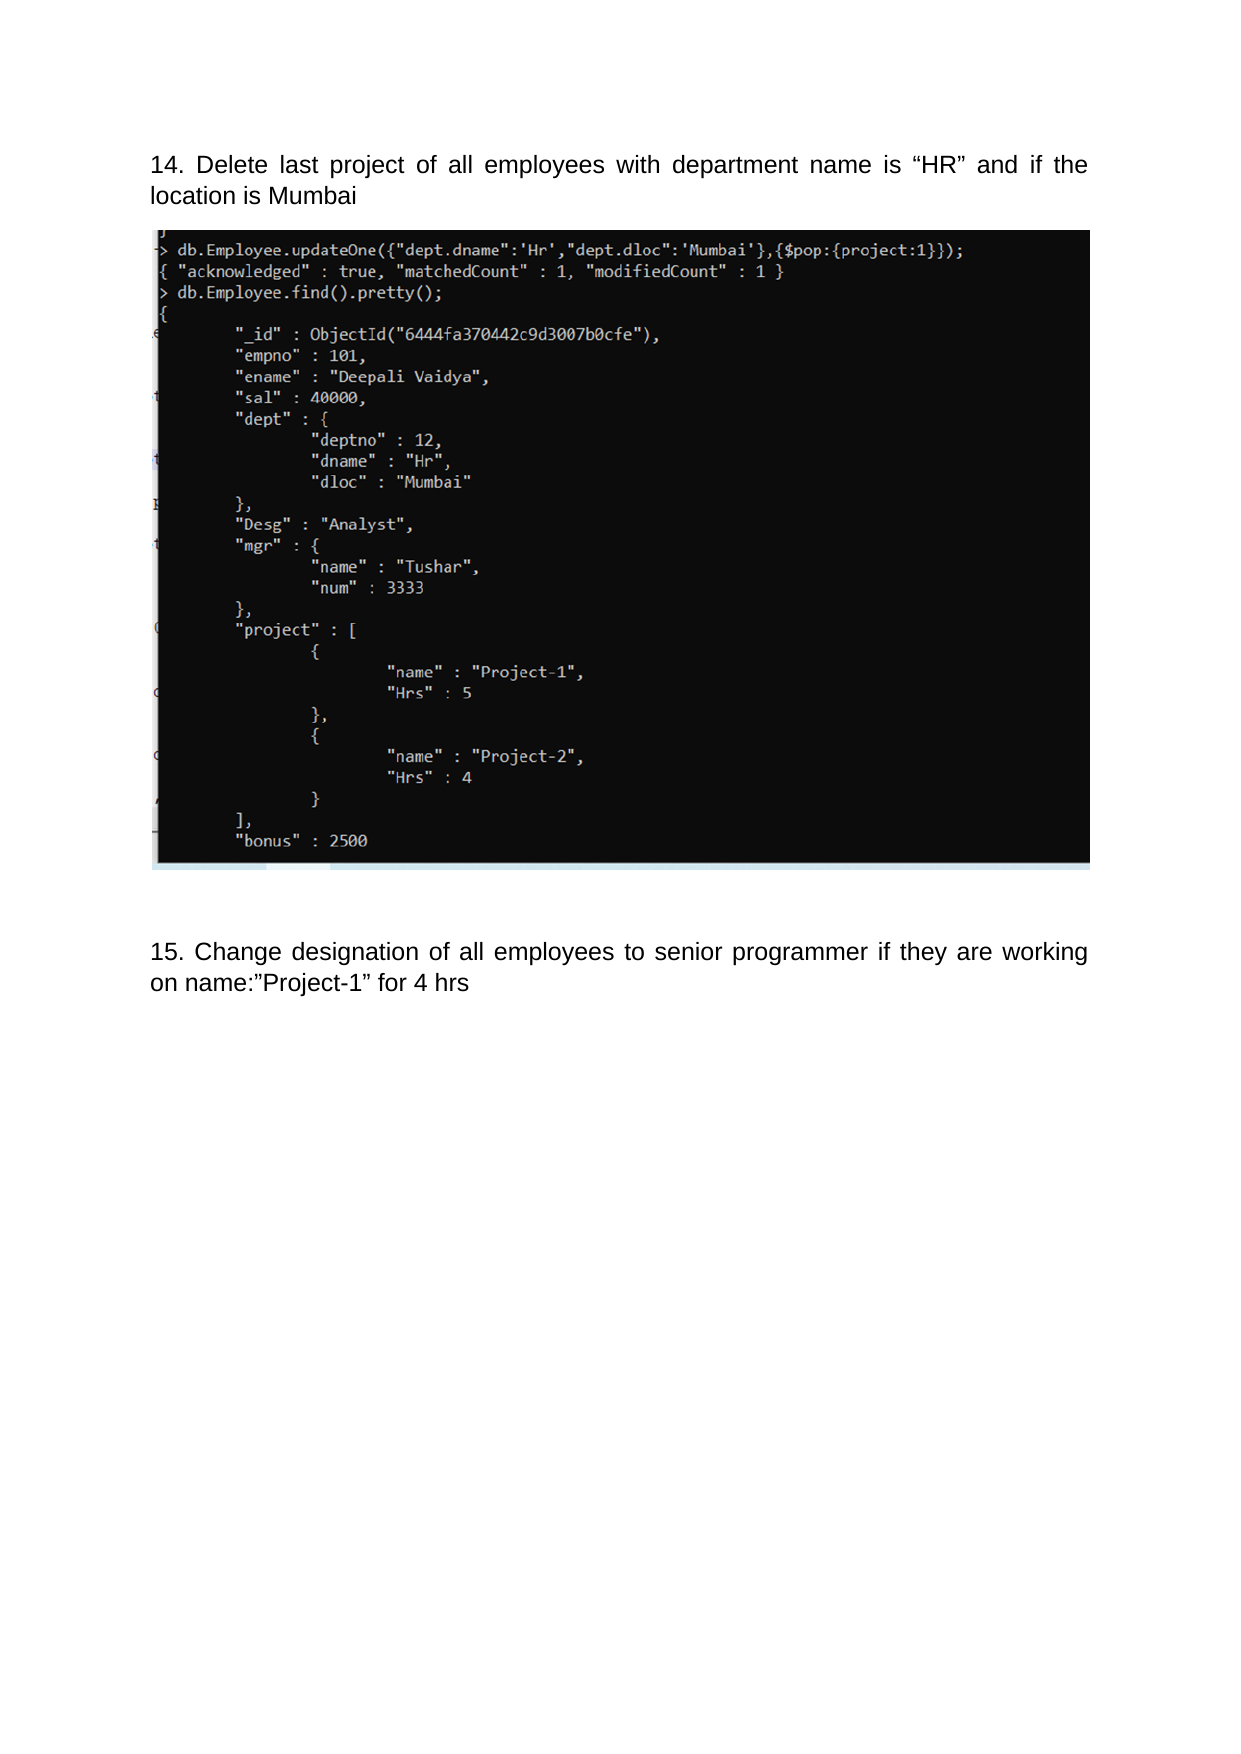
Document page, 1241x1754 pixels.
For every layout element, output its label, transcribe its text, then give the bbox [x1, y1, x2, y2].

picture [150, 228, 1091, 871]
text 14. Delete last project of all employees with department name is “HR” and if the location is Mumbai [150, 150, 1090, 210]
text 15. Change designation of all employees to senior programmer if they are working on name:”Project-1” for 4 hrs [150, 937, 1090, 997]
